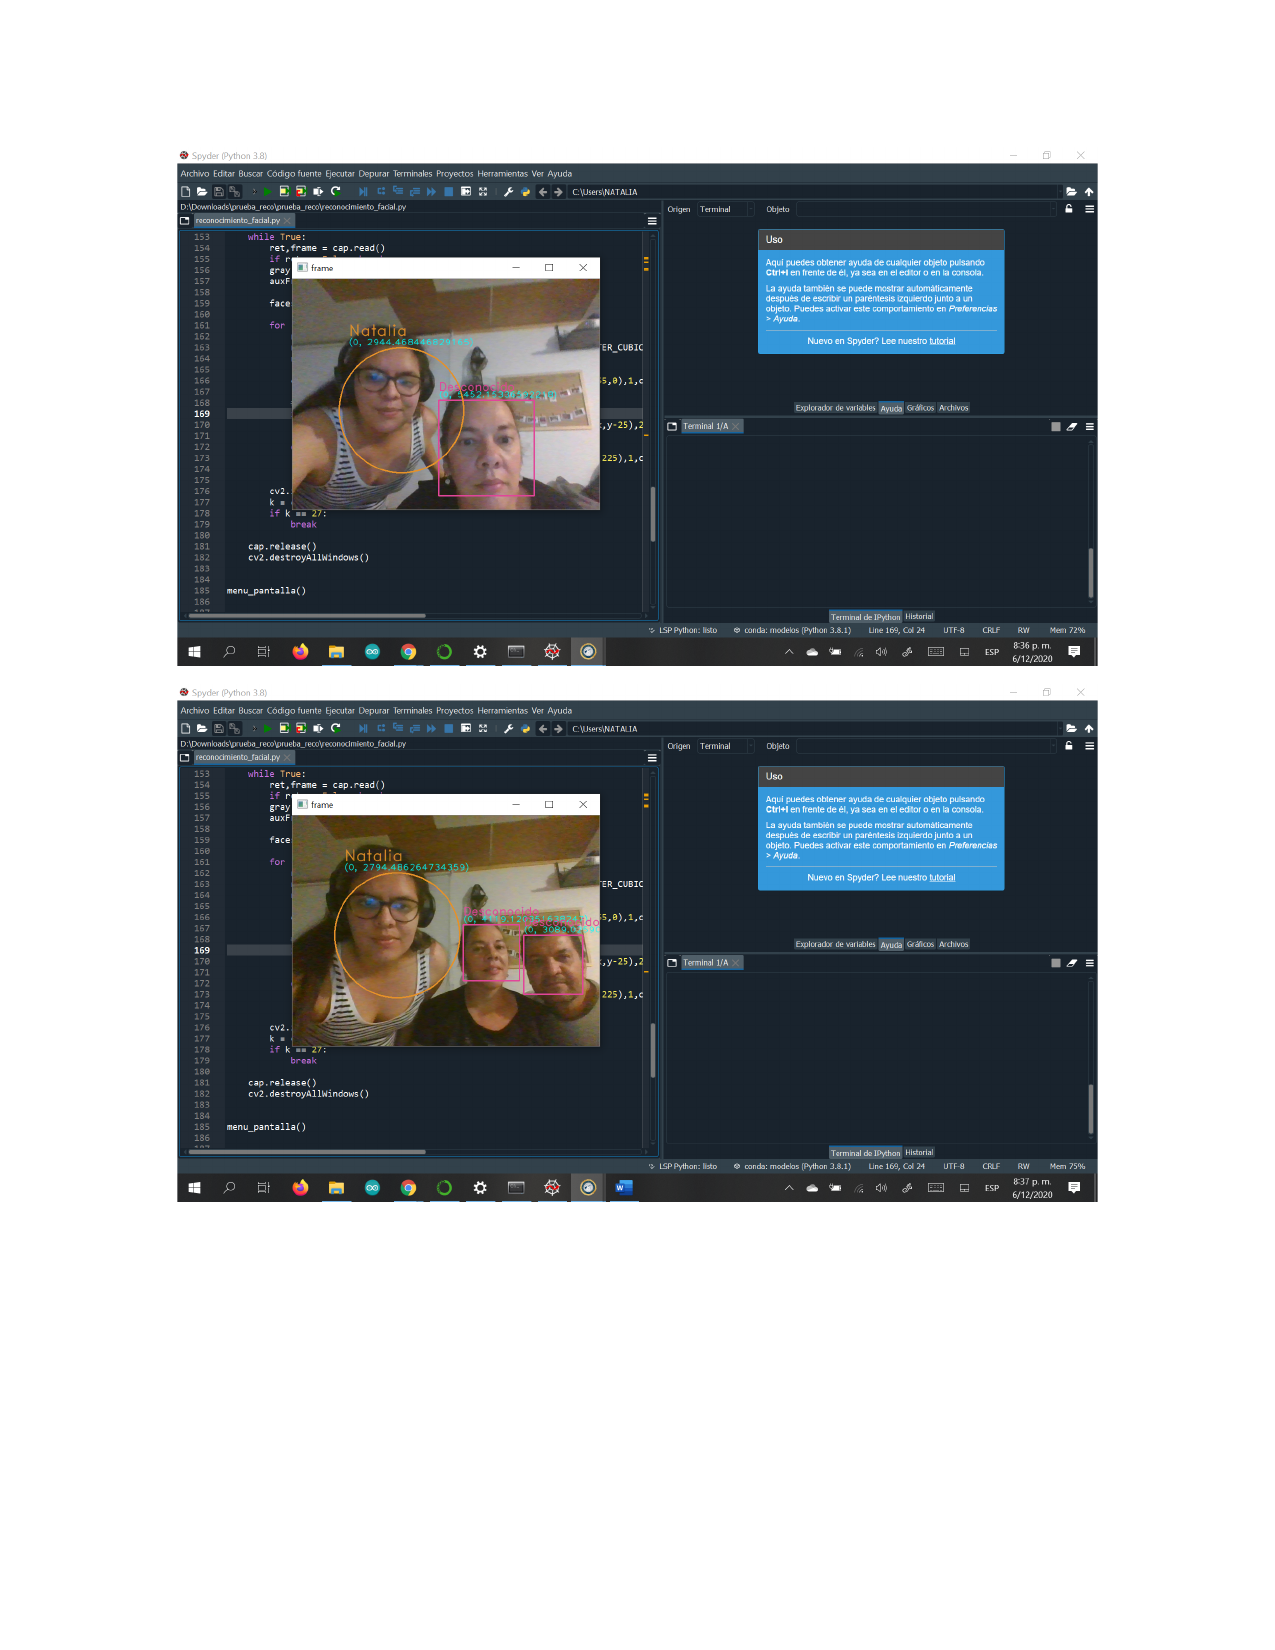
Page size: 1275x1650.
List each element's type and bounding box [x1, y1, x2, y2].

picture [177, 684, 1098, 1202]
picture [177, 147, 1098, 666]
